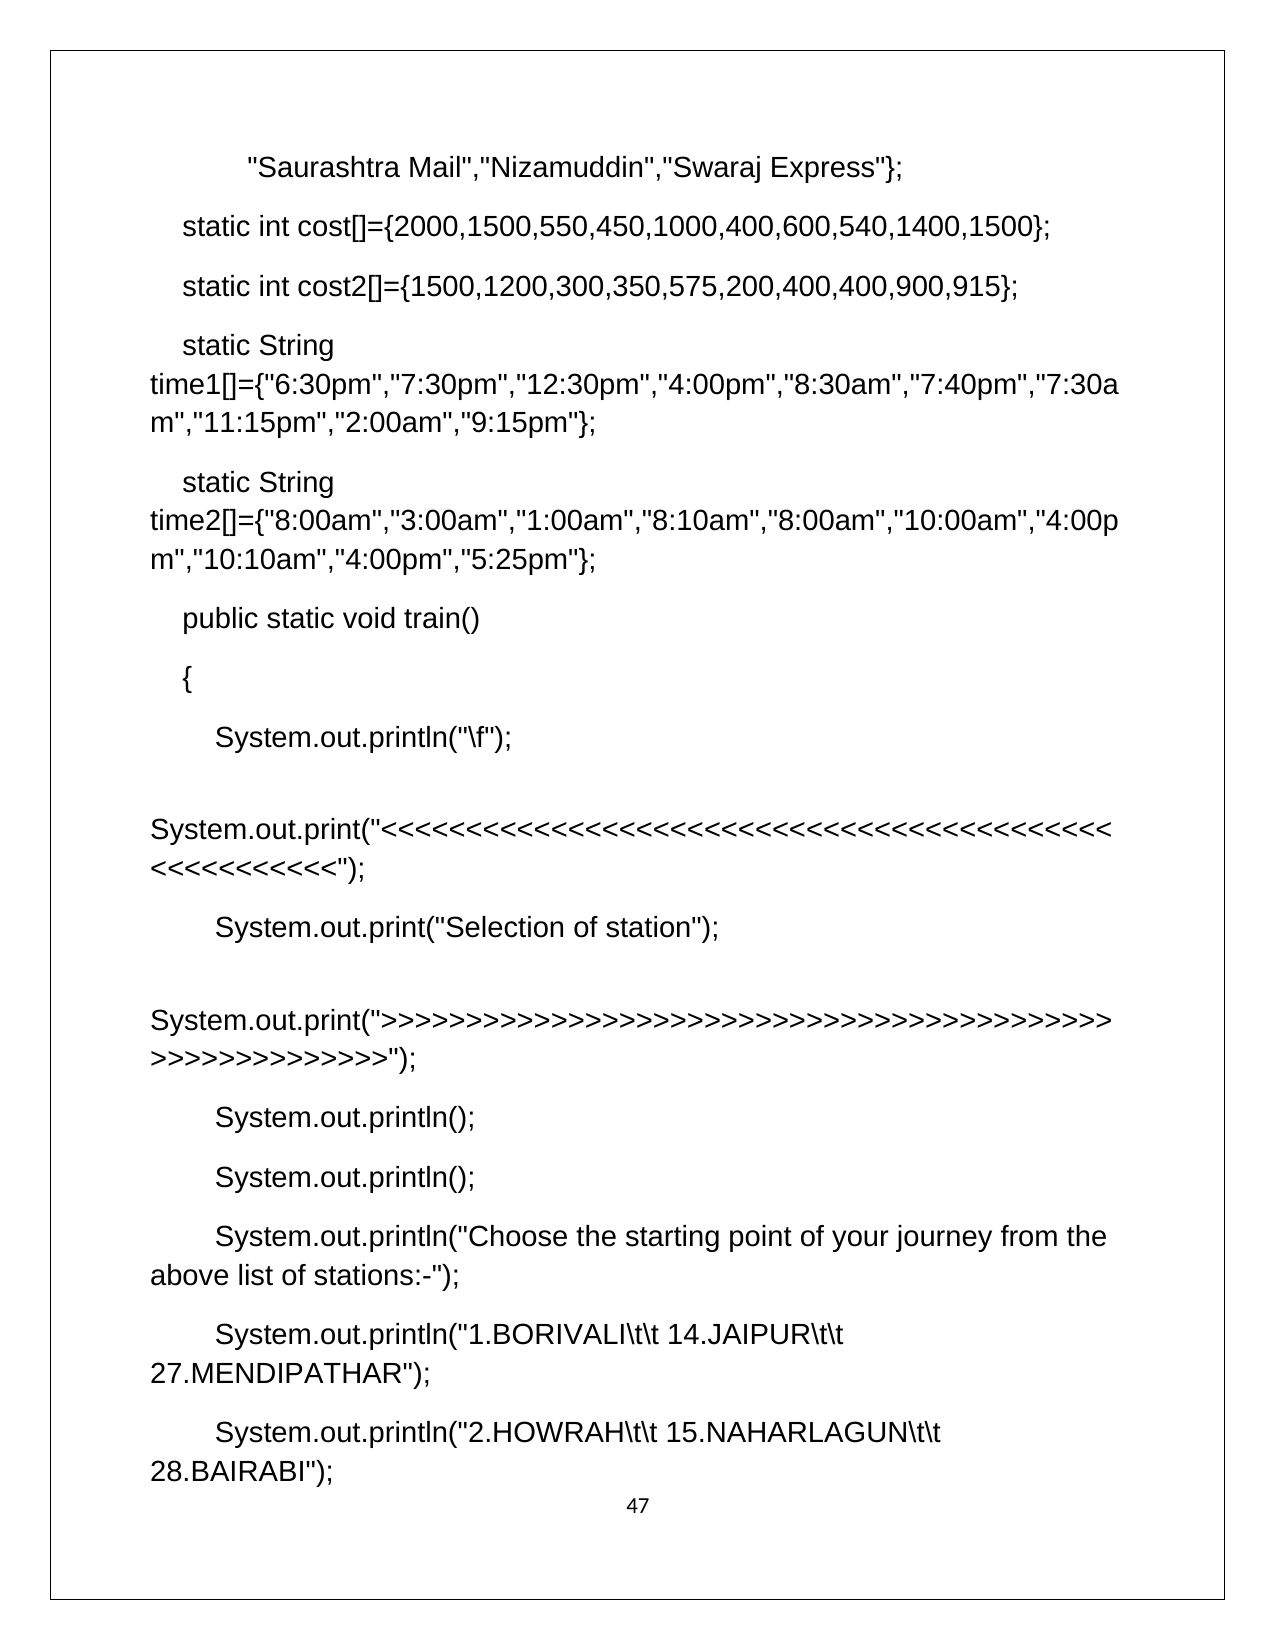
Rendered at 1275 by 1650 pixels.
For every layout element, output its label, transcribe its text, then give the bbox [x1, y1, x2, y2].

text static int cost[]={2000,1500,550,450,1000,400,600,540,1400,1500}; [150, 209, 1125, 243]
text System.out.println(); [150, 1160, 1125, 1193]
text System.out.print("<<<<<<<<<<<<<<<<<<<<<<<<<<<<<<<<<<<<<<<<<<<<<<<<<<<<<<"); [150, 779, 1125, 884]
text System.out.println("1.BORIVALI\t\t 14.JAIPUR\t\t 27.MENDIPATHAR"); [150, 1317, 1125, 1389]
text { [150, 660, 1125, 694]
text public static void train() [150, 601, 1125, 634]
text static String time2[]={"8:00am","3:00am","1:00am","8:10am","8:00am","10:00am","4:00pm","10:10am","4:00pm","5:25pm"}; [150, 464, 1125, 575]
text System.out.println("\f"); [150, 720, 1125, 753]
text System.out.print(">>>>>>>>>>>>>>>>>>>>>>>>>>>>>>>>>>>>>>>>>>>>>>>>>>>>>>>>>"); [150, 969, 1125, 1074]
text static String time1[]={"6:30pm","7:30pm","12:30pm","4:00pm","8:30am","7:40pm","7:30am","11:15pm","2:00am","9:15pm"}; [150, 328, 1125, 439]
text System.out.print("Selection of station"); [150, 910, 1125, 944]
text System.out.println("2.HOWRAH\t\t 15.NAHARLAGUN\t\t 28.BAIRABI"); [150, 1415, 1125, 1487]
text "Saurashtra Mail","Nizamuddin","Swaraj Express"}; [150, 150, 1125, 183]
text System.out.println("Choose the starting point of your journey from the above list of stations:-"); [150, 1219, 1125, 1291]
text static int cost2[]={1500,1200,300,350,575,200,400,400,900,915}; [150, 269, 1125, 302]
text System.out.println(); [150, 1100, 1125, 1134]
